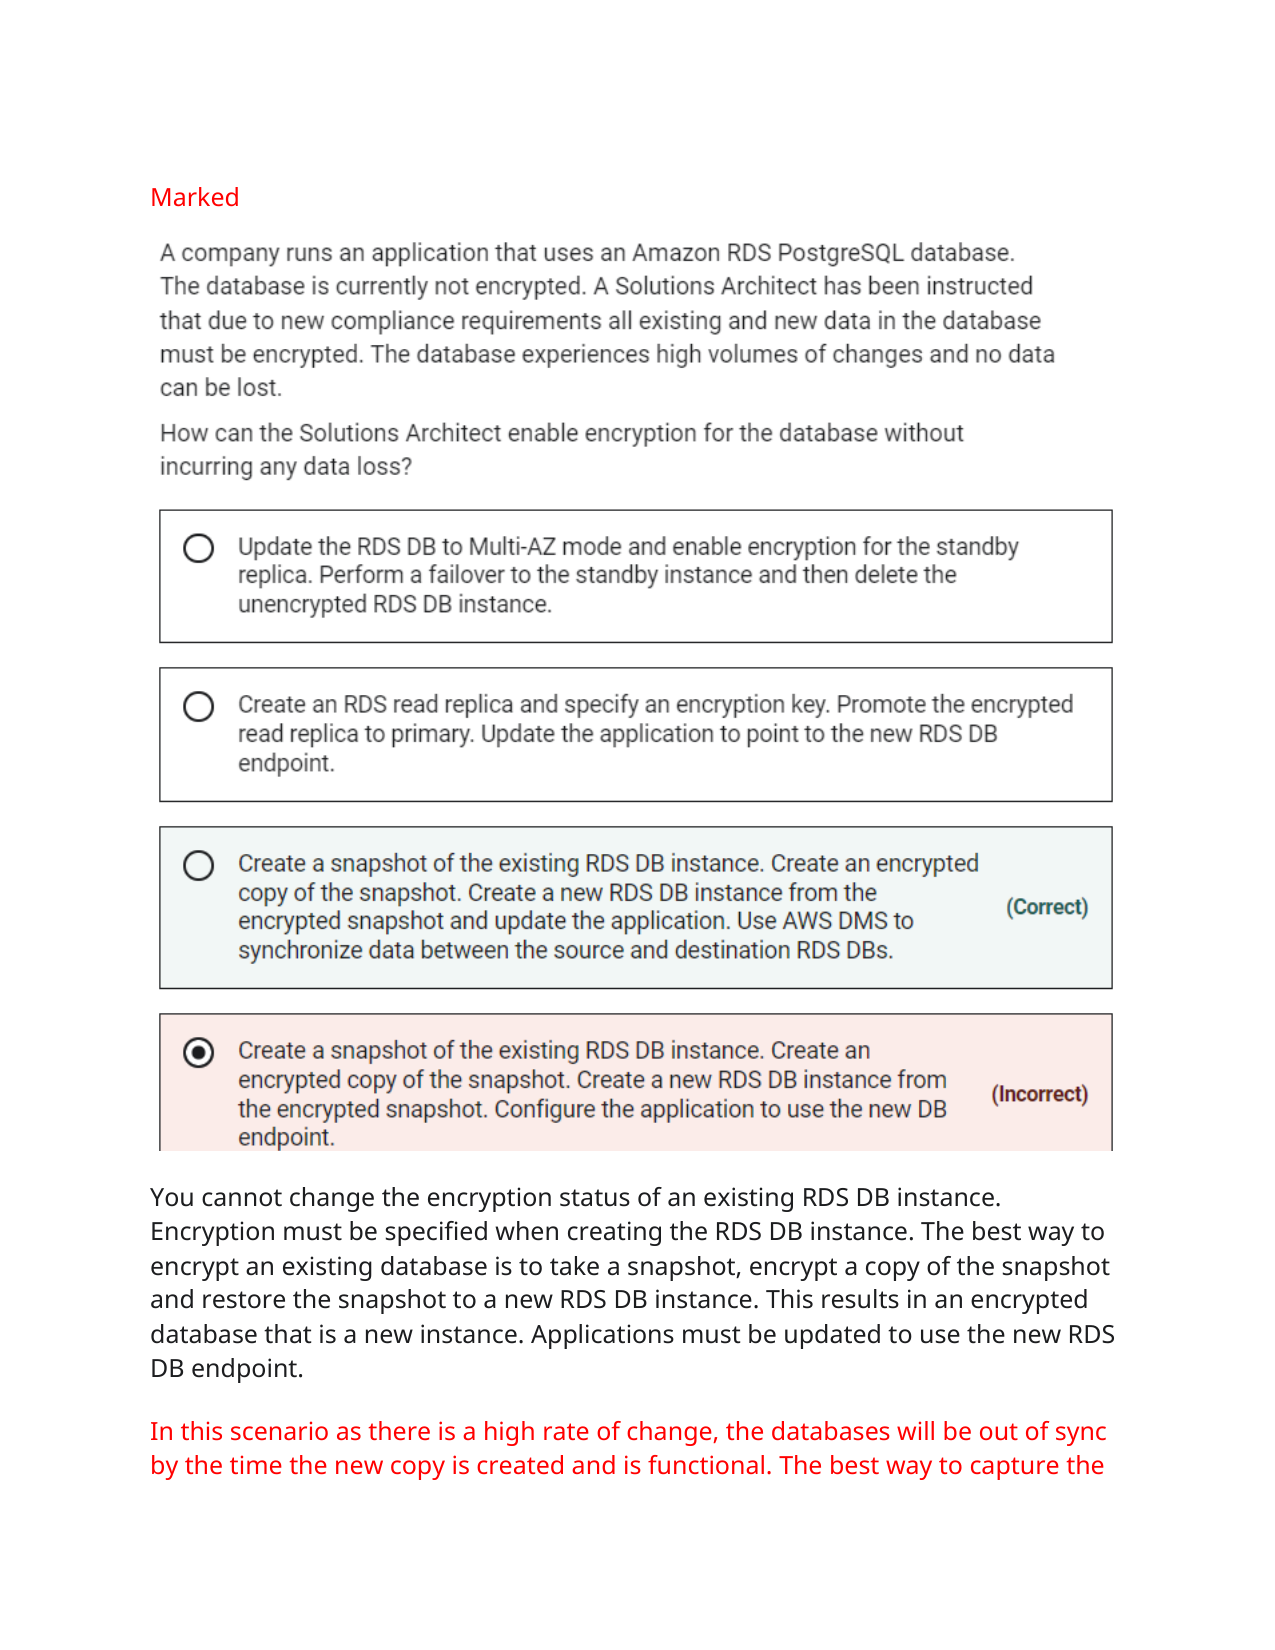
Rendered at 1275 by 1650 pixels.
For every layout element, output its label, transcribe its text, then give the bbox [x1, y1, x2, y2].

text You cannot change the encryption status of an existing RDS DB instance. Encryption must be specified when creating the RDS DB instance. The best way to encrypt an existing database is to take a snapshot, encrypt a copy of the snapshot and restore the snapshot to a new RDS DB instance. This results in an encrypted database that is a new instance. Applications must be updated to use the new RDS DB endpoint. [150, 1180, 1125, 1384]
picture [150, 242, 1125, 1151]
text Marked [150, 179, 1125, 213]
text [150, 1413, 1125, 1482]
